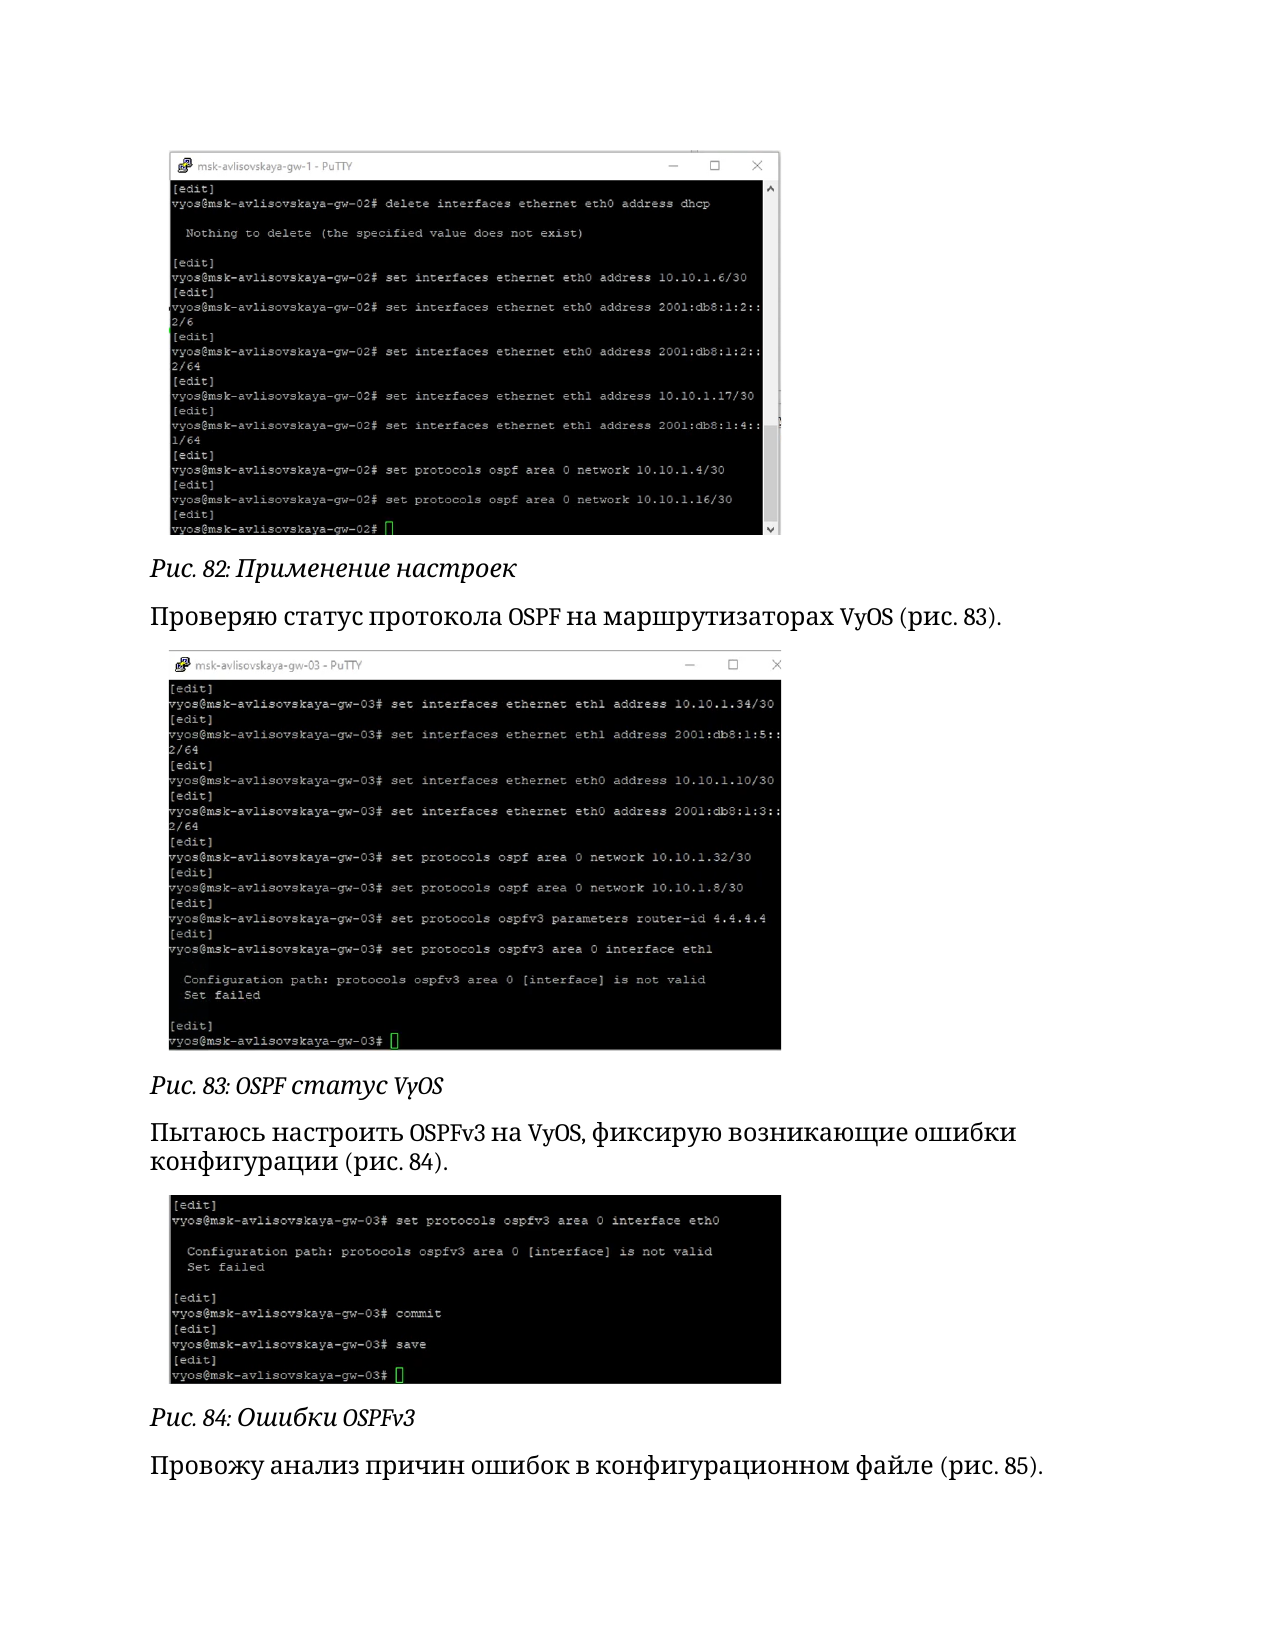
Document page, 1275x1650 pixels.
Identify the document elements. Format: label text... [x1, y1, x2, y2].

picture [168, 150, 782, 535]
text Рис. 84: Ошибки OSPFv3 [150, 1404, 1125, 1433]
picture [168, 650, 782, 1051]
picture [168, 1195, 782, 1384]
text Провожу анализ причин ошибок в конфигурационном файле (рис. 85). [150, 1452, 1125, 1481]
text Пытаюсь настроить OSPFv3 на VyOS, фиксирую возникающие ошибки конфигурации (рис. 84). [150, 1119, 1125, 1177]
text Рис. 82: Применение настроек [150, 555, 1125, 584]
text Рис. 83: OSPF статус VyOS [150, 1072, 1125, 1101]
text Проверяю статус протокола OSPF на маршрутизаторах VyOS (рис. 83). [150, 603, 1125, 631]
